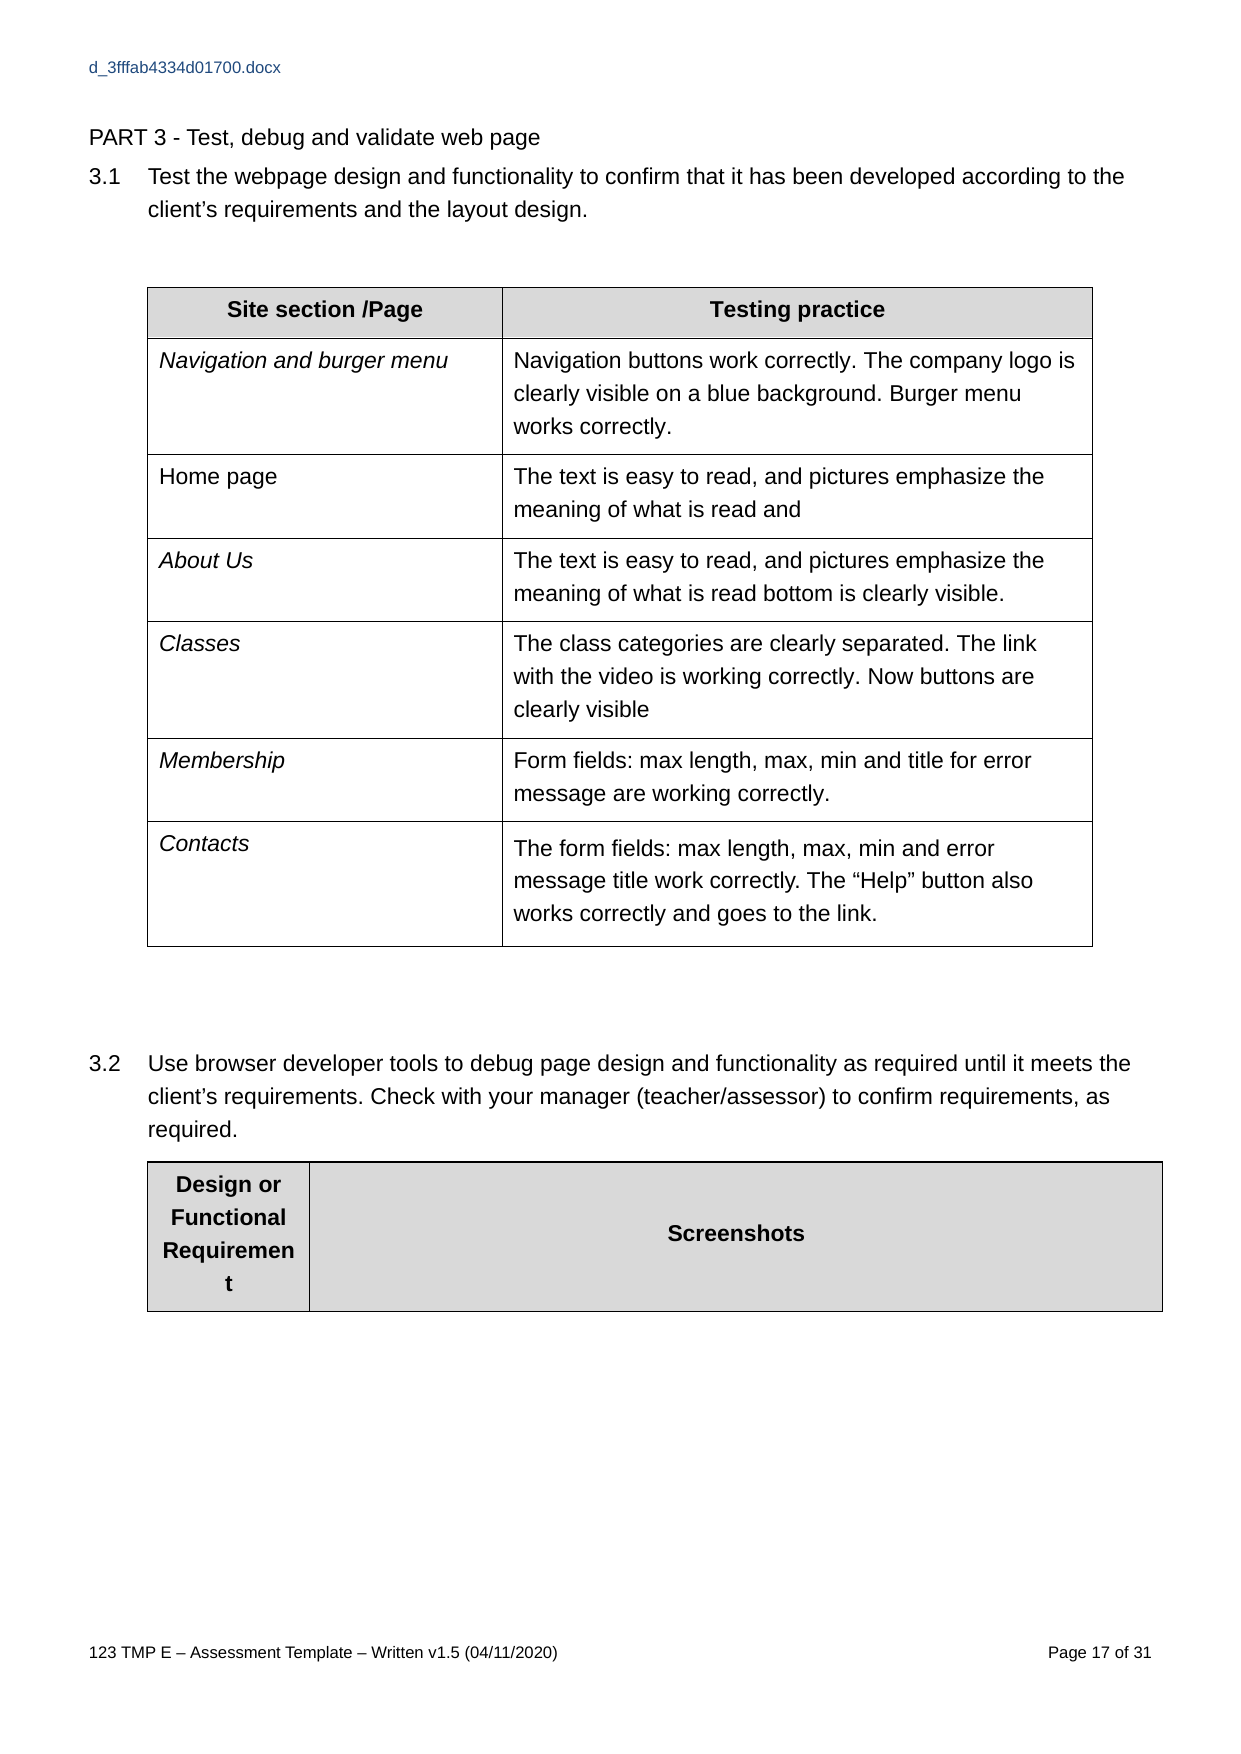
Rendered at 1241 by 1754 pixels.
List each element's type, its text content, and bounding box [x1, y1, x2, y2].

table_cell Navigation buttons work correctly. The company logo is clearly visible on a blue background. Burger menu works correctly. [503, 339, 1092, 454]
table_cell Contacts [148, 822, 502, 946]
table_cell The class categories are clearly separated. The link with the video is working correctly. Now buttons are clearly visible [503, 622, 1092, 737]
table_header Testing practice [503, 288, 1092, 337]
table_cell Form fields: max length, max, min and title for error message are working correctly. [503, 739, 1092, 821]
table_cell Membership [148, 739, 502, 821]
table_header Site section /Page [148, 288, 502, 337]
table_header Screenshots [310, 1163, 1162, 1311]
table_header Design or Functional Requirement [148, 1163, 309, 1311]
text 3.1 Test the webpage design and functionality to confirm that it has been developed according to the client’s requirements and the layout design. [89, 163, 1152, 222]
table_cell The text is easy to read, and pictures emphasize the meaning of what is read bottom is clearly visible. [503, 539, 1092, 621]
table_cell Navigation and burger menu [148, 339, 502, 454]
text PART 3 - Test, debug and validate web page [89, 124, 1152, 151]
table_cell About Us [148, 539, 502, 621]
table_cell The text is easy to read, and pictures emphasize the meaning of what is read and [503, 455, 1092, 537]
table_cell The form fields: max length, max, min and error message title work correctly. The “Help” button also works correctly and goes to the link. [503, 822, 1092, 946]
table_cell Classes [148, 622, 502, 737]
text 3.2 Use browser developer tools to debug page design and functionality as required until it meets the client’s requirements. Check with your manager (teacher/assessor) to confirm requirements, as required. [89, 1050, 1152, 1142]
table_cell Home page [148, 455, 502, 537]
